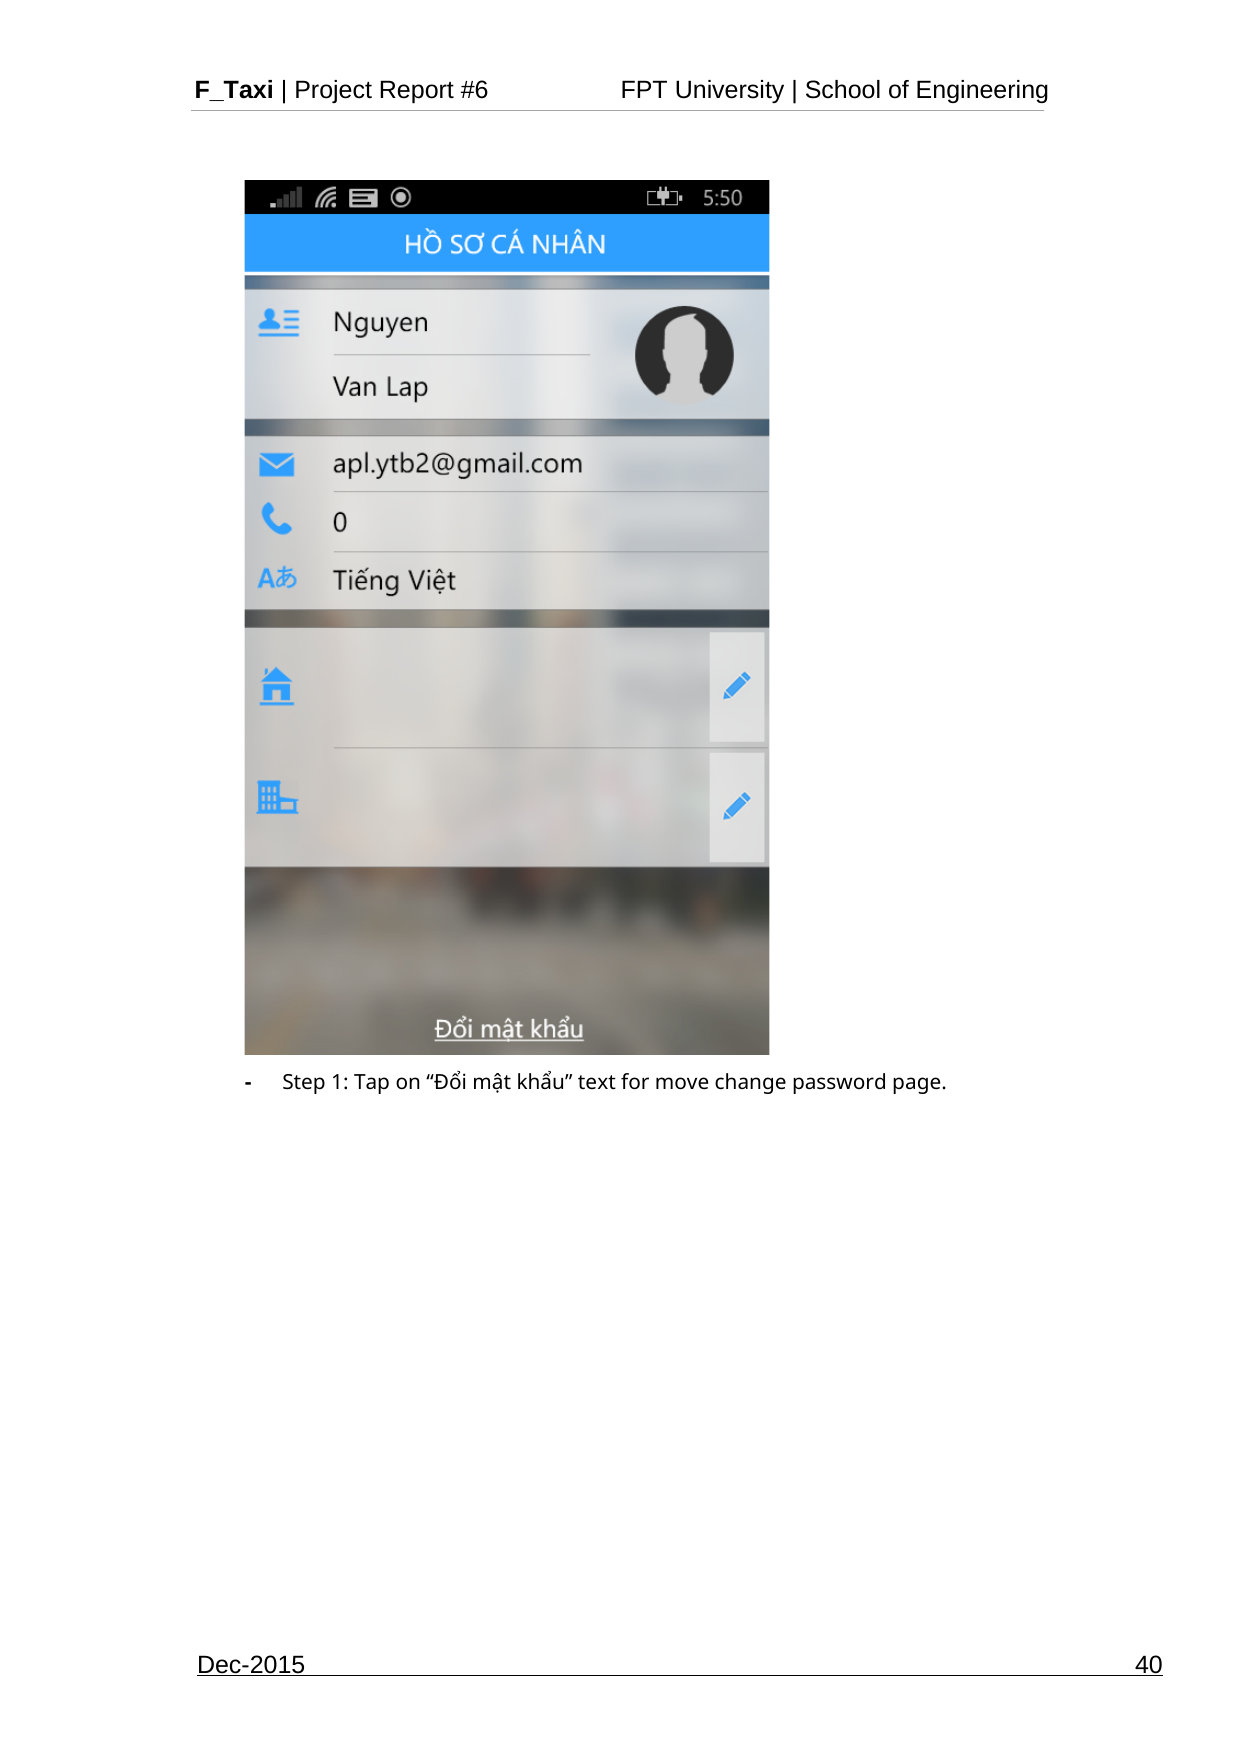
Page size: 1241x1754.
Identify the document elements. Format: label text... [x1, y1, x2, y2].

list Step 1: Tap on “Đổi mật khẩu” text for move change password page. [244, 1067, 1053, 1096]
picture [244, 180, 770, 1055]
